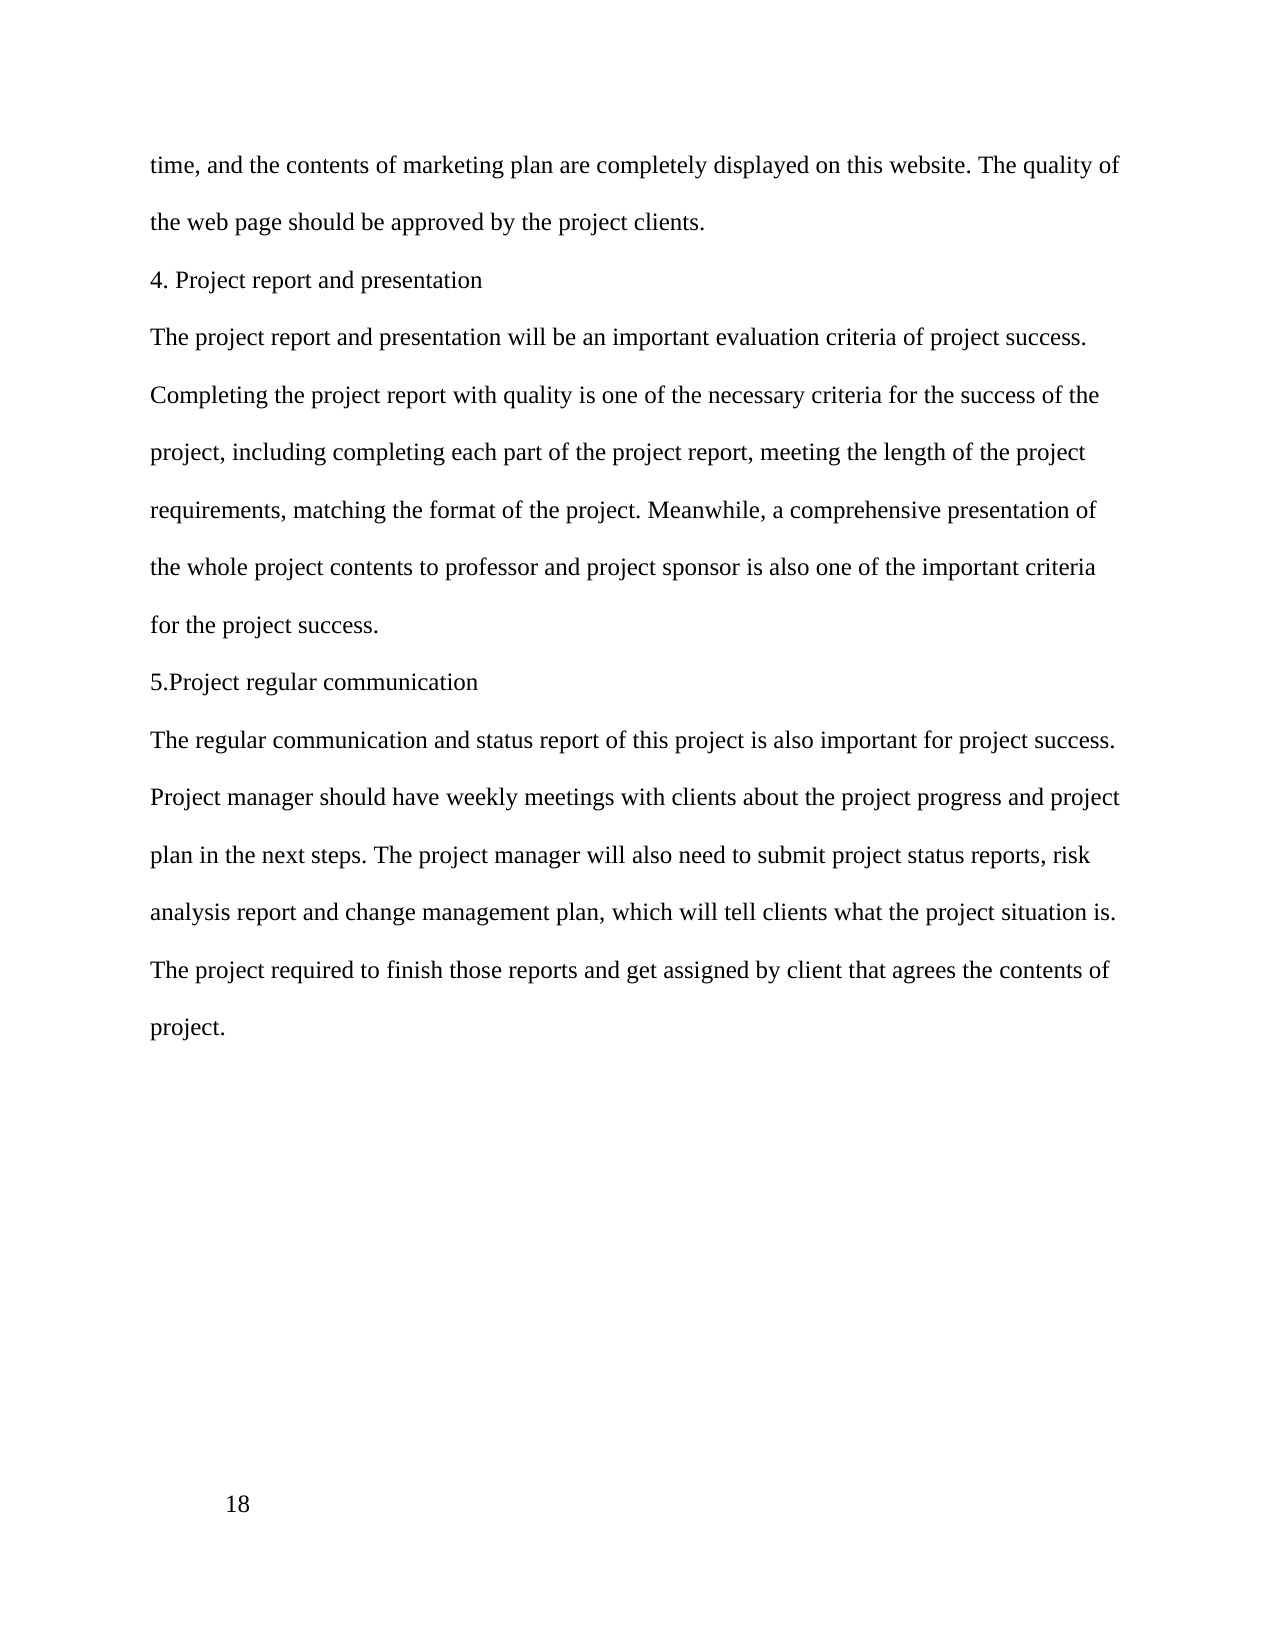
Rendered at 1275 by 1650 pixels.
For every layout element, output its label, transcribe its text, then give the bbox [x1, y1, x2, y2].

text 5.Project regular communication [150, 667, 1125, 696]
text The regular communication and status report of this project is also important for project success. Project manager should have weekly meetings with clients about the project progress and project plan in the next steps. The project manager will also need to submit project status reports, risk analysis report and change management plan, which will tell clients what the project situation is. The project required to finish those reports and get assigned by client that agrees the contents of project. [150, 725, 1125, 1041]
list Project report and presentation [150, 265, 1125, 294]
list The project report and presentation will be an important evaluation criteria of project success. Completing the project report with quality is one of the necessary criteria for the success of the project, including completing each part of the project report, meeting the length of the project requirements, matching the format of the project. Meanwhile, a comprehensive presentation of the whole project contents to professor and project sponsor is also one of the important criteria for the project success. [150, 322, 1125, 639]
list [150, 150, 1125, 236]
